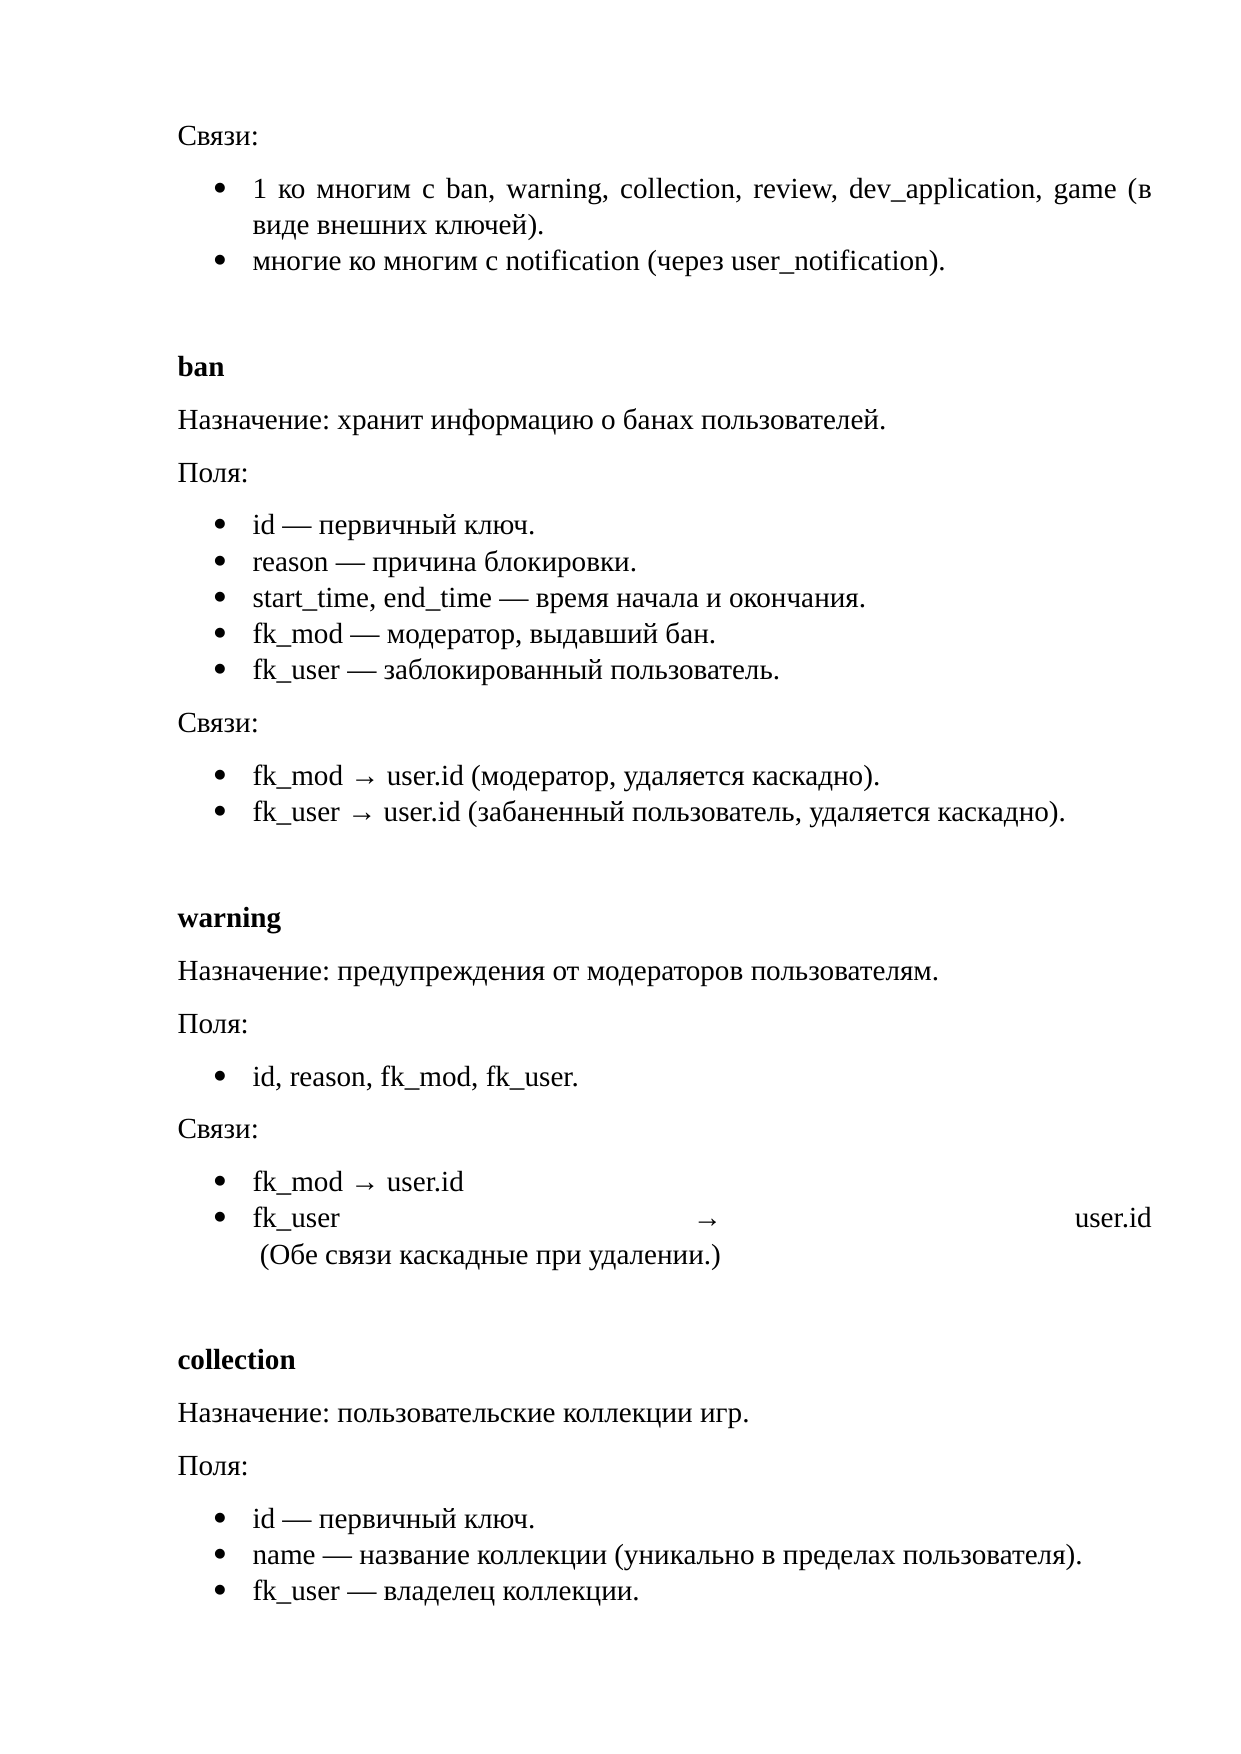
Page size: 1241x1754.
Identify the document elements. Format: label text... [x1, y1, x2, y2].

list id — первичный ключ. [215, 507, 1152, 541]
list fk_user → user.id (забаненный пользователь, удаляется каскадно). [215, 794, 1152, 828]
text Поля: [177, 1448, 1152, 1482]
list fk_mod → user.id (модератор, удаляется каскадно). [215, 758, 1152, 792]
list id, reason, fk_mod, fk_user. [215, 1059, 1152, 1092]
list reason — причина блокировки. [215, 544, 1152, 577]
list fk_user → user.id (Обе связи каскадные при удалении.) [215, 1201, 1152, 1270]
text ban [177, 349, 1152, 383]
text Назначение: пользовательские коллекции игр. [177, 1395, 1152, 1429]
text Назначение: хранит информацию о банах пользователей. [177, 402, 1152, 435]
list fk_user — заблокированный пользователь. [215, 652, 1152, 686]
text warning [177, 900, 1152, 934]
list 1 ко многим с ban, warning, collection, review, dev_application, game (в виде внешних ключей). [215, 171, 1152, 241]
text Поля: [177, 1006, 1152, 1039]
list id — первичный ключ. [215, 1501, 1152, 1534]
list fk_mod → user.id [215, 1164, 1152, 1198]
list name — название коллекции (уникально в пределах пользователя). [215, 1537, 1152, 1571]
list start_time, end_time — время начала и окончания. [215, 580, 1152, 614]
list fk_mod — модератор, выдавший бан. [215, 616, 1152, 650]
text Поля: [177, 455, 1152, 488]
list многие ко многим с notification (через user_notification). [215, 243, 1152, 277]
text Связи: [177, 1112, 1152, 1145]
text Связи: [177, 705, 1152, 739]
text Назначение: предупреждения от модераторов пользователям. [177, 953, 1152, 987]
list fk_user — владелец коллекции. [215, 1573, 1152, 1607]
text collection [177, 1342, 1152, 1376]
text Связи: [177, 118, 1152, 152]
